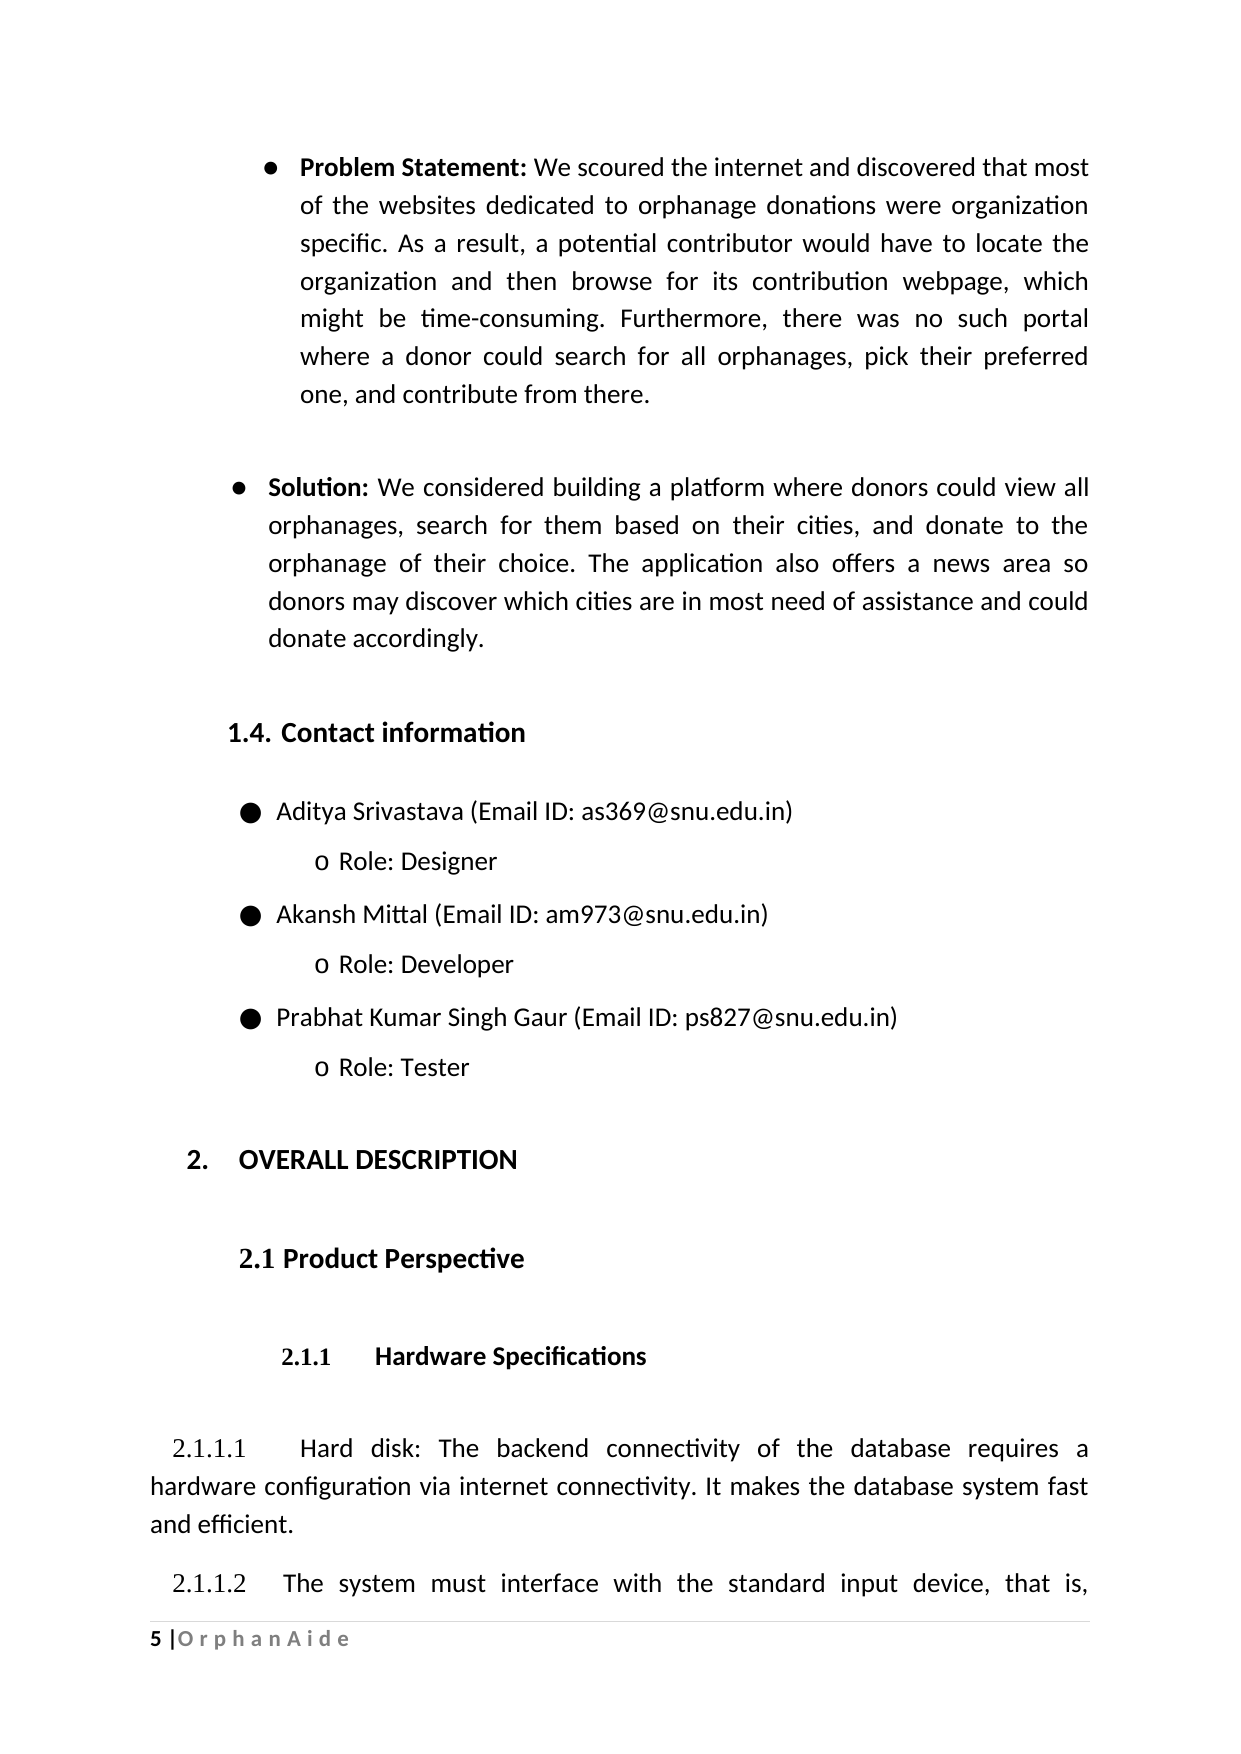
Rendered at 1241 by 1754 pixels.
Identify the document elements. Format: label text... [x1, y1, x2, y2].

list Product Perspective [239, 1240, 1090, 1276]
list Solution: We considered building a platform where donors could view all orphanages, search for them based on their cities, and donate to the orphanage of their choice. The application also offers a news area so donors may discover which cities are in most need of assistance and could donate accordingly. [231, 470, 1090, 655]
list Aditya Srivastava (Email ID: as369@snu.edu.in) [239, 780, 1077, 836]
list OVERALL DESCRIPTION [209, 1141, 1090, 1177]
list Contact information [272, 714, 1077, 750]
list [150, 1566, 1090, 1599]
list Akansh Mittal (Email ID: am973@snu.edu.in) [239, 883, 1077, 939]
list Role: Developer [314, 947, 1077, 981]
list Hard disk: The backend connectivity of the database requires a hardware configuration via internet connectivity. It makes the database system fast and efficient. [150, 1431, 1090, 1540]
list Hardware Specifications [262, 1339, 1090, 1372]
list Problem Statement: We scoured the internet and discovered that most of the websites dedicated to orphanage donations were organization specific. As a result, a potential contributor would have to locate the organization and then browse for its contribution webpage, which might be time-consuming. Furthermore, there was no such portal where a donor could search for all orphanages, pick their preferred one, and contribute from there. [262, 150, 1090, 411]
list Role: Tester [314, 1050, 1077, 1085]
list Role: Designer [314, 844, 1077, 878]
list Prabhat Kumar Singh Gaur (Email ID: ps827@snu.edu.in) [239, 987, 1077, 1042]
